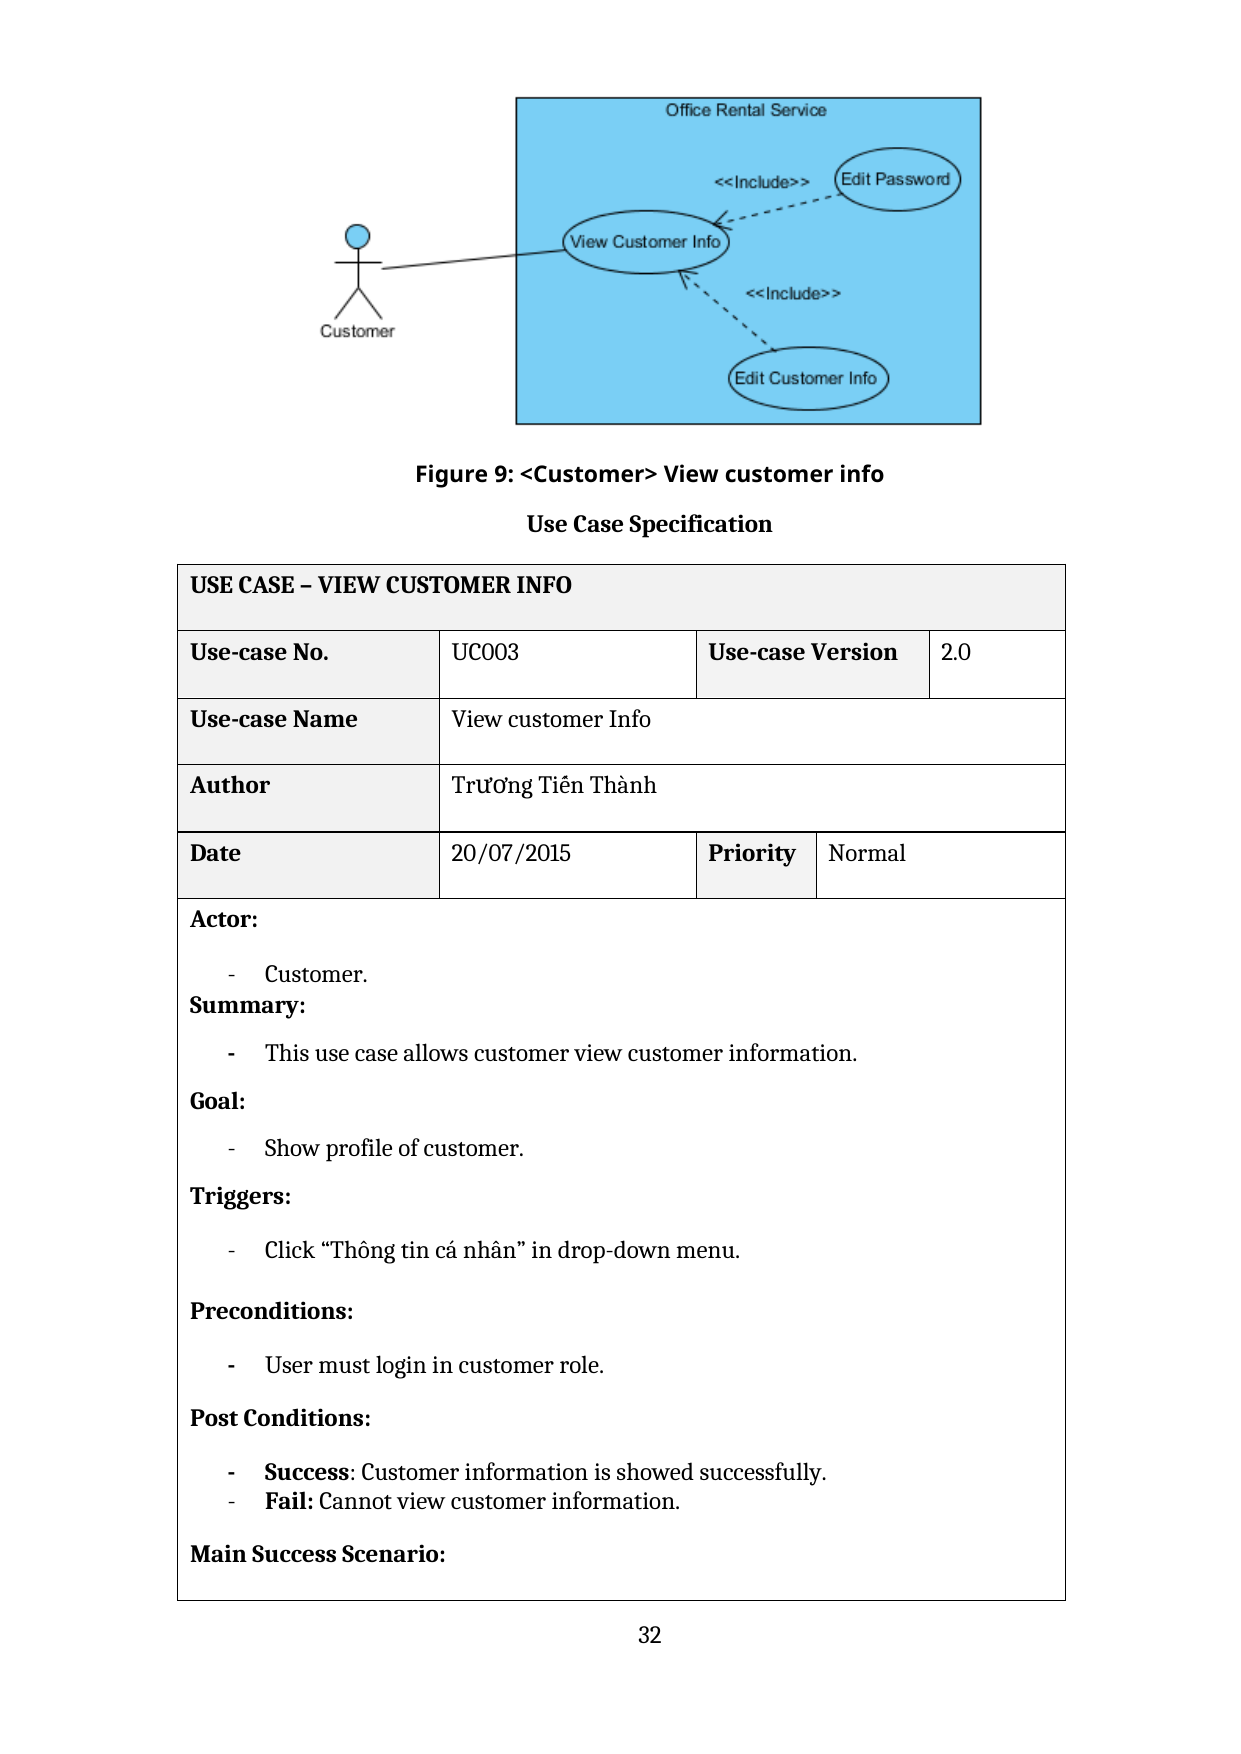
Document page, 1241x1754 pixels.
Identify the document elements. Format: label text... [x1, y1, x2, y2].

text Use Case Specification [177, 509, 1122, 538]
table_cell 2.0 [930, 631, 1065, 697]
table_header USE CASE – VIEW CUSTOMER INFO [178, 565, 1065, 630]
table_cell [178, 899, 1065, 1600]
table_cell Use-case No. [178, 631, 439, 697]
table_cell Date [178, 833, 439, 898]
table_cell Priority [697, 833, 816, 898]
picture [311, 88, 988, 433]
text Figure 9: <Customer> View customer info [177, 457, 1122, 489]
table_cell Normal [817, 833, 1065, 898]
table_cell Use-case Name [178, 699, 439, 764]
table_cell 20/07/2015 [440, 833, 696, 898]
table_cell Author [178, 765, 439, 831]
table_cell Trương Tiến Thành [440, 765, 1065, 831]
table_cell Use-case Version [697, 631, 929, 697]
table_cell UC003 [440, 631, 696, 697]
table_cell View customer Info [440, 699, 1065, 764]
